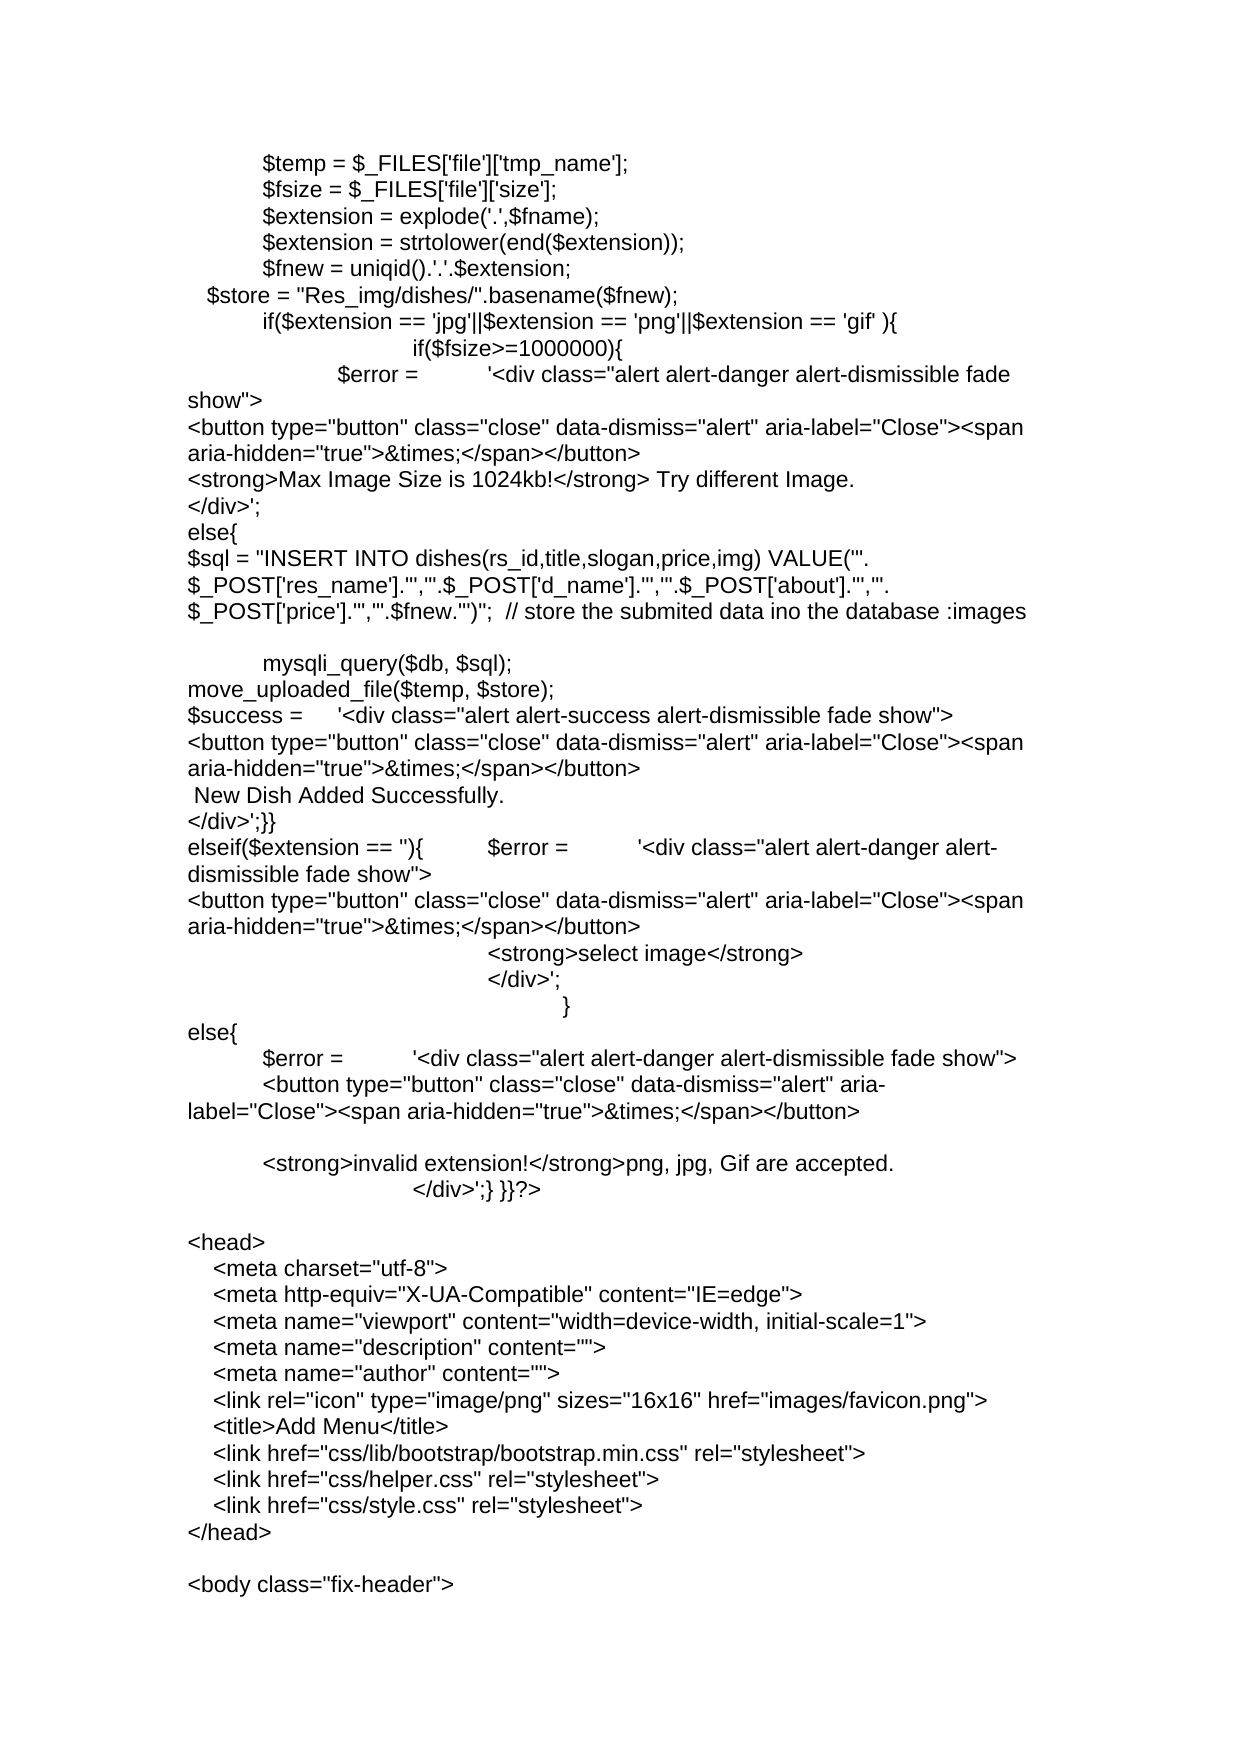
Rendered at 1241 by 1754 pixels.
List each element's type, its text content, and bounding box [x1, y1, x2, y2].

text <link href="css/style.css" rel="stylesheet"> [187, 1492, 1053, 1518]
text if($fsize>=1000000){ [187, 334, 1053, 361]
text </div>';}} [187, 808, 1053, 834]
text <strong>invalid extension!</strong>png, jpg, Gif are accepted. [187, 1124, 1053, 1176]
text $fnew = uniqid().'.'.$extension; [187, 255, 1053, 282]
text <meta http-equiv="X-UA-Compatible" content="IE=edge"> [187, 1281, 1053, 1308]
text else{ [187, 1019, 1053, 1045]
text $extension = explode('.',$fname); [187, 203, 1053, 229]
text mysqli_query($db, $sql); [187, 624, 1053, 676]
text } [187, 992, 1053, 1019]
text move_uploaded_file($temp, $store); [187, 676, 1053, 702]
text <meta name="viewport" content="width=device-width, initial-scale=1"> [187, 1308, 1053, 1334]
text $fsize = $_FILES['file']['size']; [187, 176, 1053, 203]
text $error = '<div class="alert alert-danger alert-dismissible fade show"> [187, 361, 1053, 413]
text <button type="button" class="close" data-dismiss="alert" aria-label="Close"><span aria-hidden="true">&times;</span></button> [187, 413, 1053, 466]
text </div>';} }}?> [187, 1176, 1053, 1202]
text <link rel="icon" type="image/png" sizes="16x16" href="images/favicon.png"> [187, 1387, 1053, 1413]
text if($extension == 'jpg'||$extension == 'png'||$extension == 'gif' ){ [187, 308, 1053, 334]
text <meta name="description" content=""> [187, 1334, 1053, 1360]
text <title>Add Menu</title> [187, 1413, 1053, 1439]
text <strong>Max Image Size is 1024kb!</strong> Try different Image. [187, 466, 1053, 493]
text <head> [187, 1229, 1053, 1255]
text <meta charset="utf-8"> [187, 1255, 1053, 1281]
text </div>'; [187, 966, 1053, 992]
text <body class="fix-header"> [187, 1571, 1053, 1598]
text <strong>select image</strong> [187, 940, 1053, 966]
text $error = '<div class="alert alert-danger alert-dismissible fade show"> [187, 1045, 1053, 1071]
text $extension = strtolower(end($extension)); [187, 229, 1053, 255]
text </head> [187, 1518, 1053, 1545]
text <link href="css/helper.css" rel="stylesheet"> [187, 1466, 1053, 1492]
text <button type="button" class="close" data-dismiss="alert" aria-label="Close"><span aria-hidden="true">&times;</span></button> [187, 887, 1053, 940]
text $temp = $_FILES['file']['tmp_name']; [187, 150, 1053, 176]
text $success = '<div class="alert alert-success alert-dismissible fade show"> [187, 702, 1053, 729]
text <button type="button" class="close" data-dismiss="alert" aria-label="Close"><span aria-hidden="true">&times;</span></button> [187, 729, 1053, 782]
text $sql = "INSERT INTO dishes(rs_id,title,slogan,price,img) VALUE('".$_POST['res_name']."','".$_POST['d_name']."','".$_POST['about']."','".$_POST['price']."','".$fnew."')"; // store the submited data ino the database :images [187, 545, 1053, 624]
text <button type="button" class="close" data-dismiss="alert" aria-label="Close"><span aria-hidden="true">&times;</span></button> [187, 1071, 1053, 1124]
text else{ [187, 519, 1053, 545]
text elseif($extension == ''){ $error = '<div class="alert alert-danger alert-dismissible fade show"> [187, 834, 1053, 887]
text </div>'; [187, 493, 1053, 519]
text $store = "Res_img/dishes/".basename($fnew); [187, 282, 1053, 308]
text <link href="css/lib/bootstrap/bootstrap.min.css" rel="stylesheet"> [187, 1439, 1053, 1466]
text <meta name="author" content=""> [187, 1360, 1053, 1387]
text New Dish Added Successfully. [187, 782, 1053, 808]
